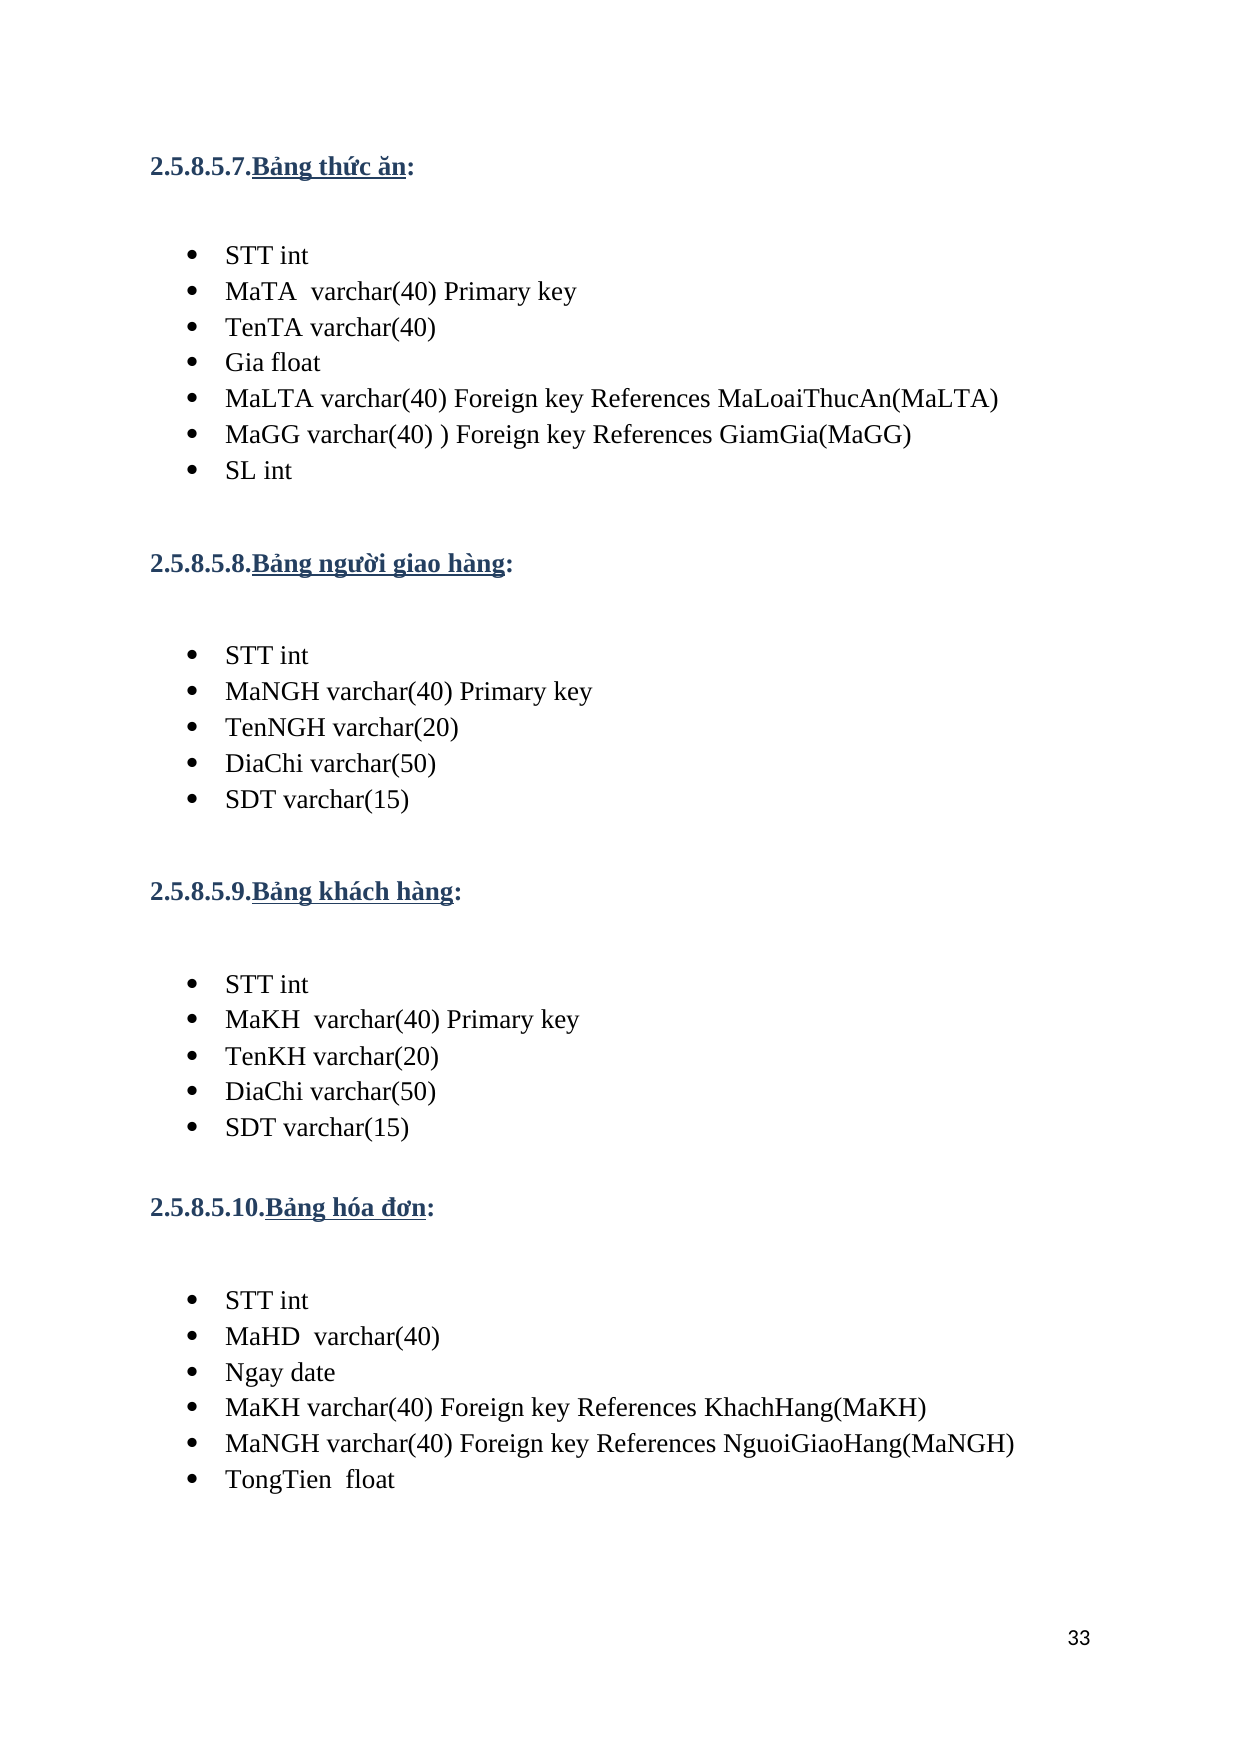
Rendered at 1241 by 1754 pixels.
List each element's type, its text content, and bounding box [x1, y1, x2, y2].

list MaKH varchar(40) Foreign key References KhachHang(MaKH) [187, 1392, 1090, 1423]
list MaGG varchar(40) ) Foreign key References GiamGia(MaGG) [187, 418, 1090, 450]
list TenNGH varchar(20) [187, 711, 1090, 742]
list TenKH varchar(20) [187, 1039, 1090, 1071]
subtitle 2.5.8.5.10.Bảng hóa đơn: [150, 1191, 1090, 1223]
list STT int [187, 639, 1090, 670]
list MaNGH varchar(40) Foreign key References NguoiGiaoHang(MaNGH) [187, 1427, 1090, 1459]
list STT int [187, 968, 1090, 999]
list MaTA varchar(40) Primary key [187, 275, 1090, 306]
list TenTA varchar(40) [187, 311, 1090, 342]
list MaLTA varchar(40) Foreign key References MaLoaiThucAn(MaLTA) [187, 382, 1090, 414]
list DiaChi varchar(50) [187, 1076, 1090, 1107]
list MaHD varchar(40) [187, 1320, 1090, 1351]
list Ngay date [187, 1356, 1090, 1387]
list Gia float [187, 347, 1090, 378]
subtitle 2.5.8.5.7.Bảng thức ăn: [150, 150, 1090, 181]
list STT int [187, 1284, 1090, 1315]
list STT int [187, 239, 1090, 270]
subtitle 2.5.8.5.8.Bảng người giao hàng: [150, 547, 1090, 578]
list SL int [187, 454, 1090, 486]
list TongTien float [187, 1463, 1090, 1495]
list MaNGH varchar(40) Primary key [187, 675, 1090, 706]
list DiaChi varchar(50) [187, 747, 1090, 778]
list SDT varchar(15) [187, 783, 1090, 814]
list SDT varchar(15) [187, 1111, 1090, 1143]
subtitle 2.5.8.5.9.Bảng khách hàng: [150, 875, 1090, 907]
list MaKH varchar(40) Primary key [187, 1004, 1090, 1035]
